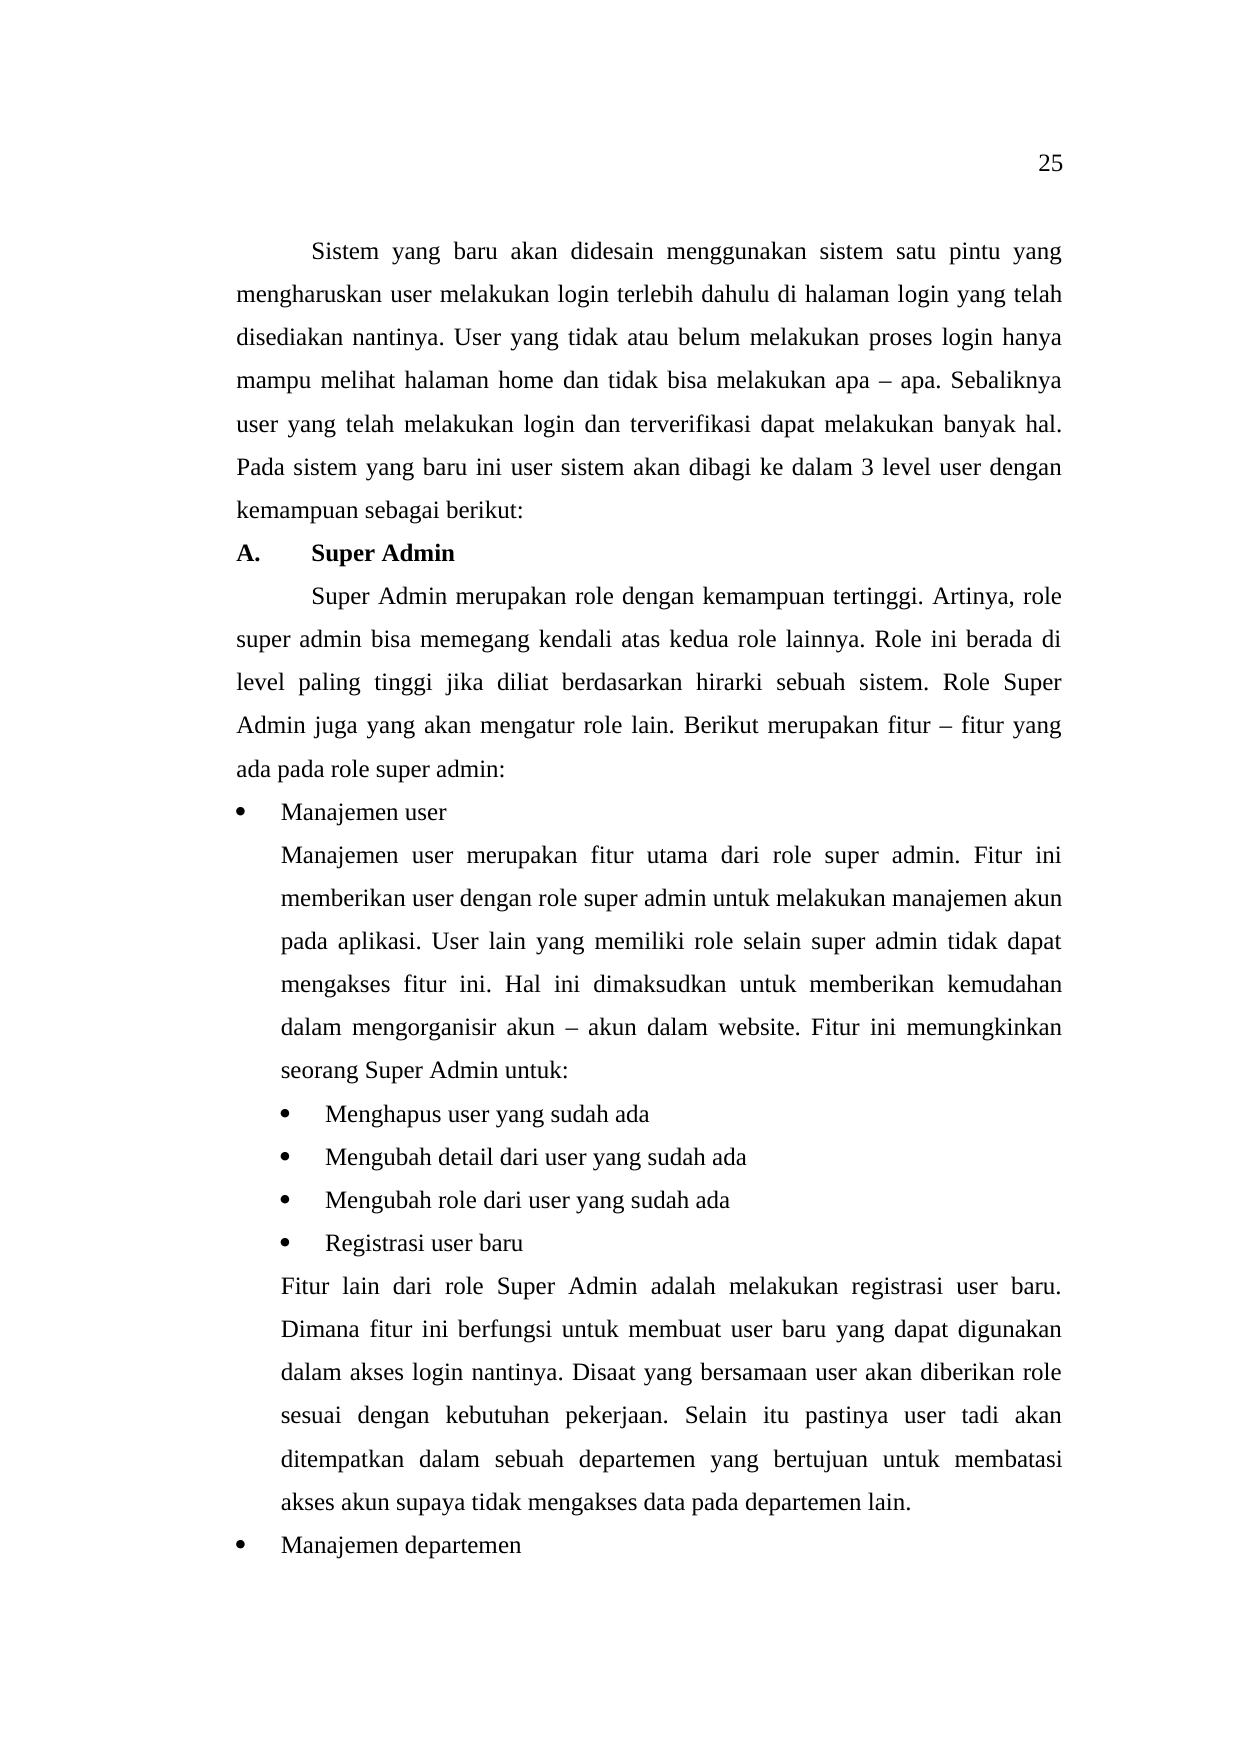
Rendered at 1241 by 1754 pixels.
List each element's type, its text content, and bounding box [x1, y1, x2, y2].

text Mengubah detail dari user yang sudah ada [281, 1142, 1063, 1171]
text Fitur lain dari role Super Admin adalah melakukan registrasi user baru. Dimana fitur ini berfungsi untuk membuat user baru yang dapat digunakan dalam akses login nantinya. Disaat yang bersamaan user akan diberikan role sesuai dengan kebutuhan pekerjaan. Selain itu pastinya user tadi akan ditempatkan dalam sebuah departemen yang bertujuan untuk membatasi akses akun supaya tidak mengakses data pada departemen lain. [281, 1271, 1063, 1516]
text Super Admin merupakan role dengan kemampuan tertinggi. Artinya, role super admin bisa memegang kendali atas kedua role lainnya. Role ini berada di level paling tinggi jika diliat berdasarkan hirarki sebuah sistem. Role Super Admin juga yang akan mengatur role lain. Berikut merupakan fitur – fitur yang ada pada role super admin: [236, 581, 1063, 782]
text Manajemen user [236, 797, 1063, 826]
text Manajemen departemen [236, 1530, 1063, 1559]
text Super Admin [236, 538, 1063, 567]
text Menghapus user yang sudah ada [281, 1099, 1063, 1127]
text Registrasi user baru [281, 1228, 1063, 1257]
text Sistem yang baru akan didesain menggunakan sistem satu pintu yang mengharuskan user melakukan login terlebih dahulu di halaman login yang telah disediakan nantinya. User yang tidak atau belum melakukan proses login hanya mampu melihat halaman home dan tidak bisa melakukan apa – apa. Sebaliknya user yang telah melakukan login dan terverifikasi dapat melakukan banyak hal. Pada sistem yang baru ini user sistem akan dibagi ke dalam 3 level user dengan kemampuan sebagai berikut: [236, 236, 1063, 524]
text Mengubah role dari user yang sudah ada [281, 1185, 1063, 1214]
text Manajemen user merupakan fitur utama dari role super admin. Fitur ini memberikan user dengan role super admin untuk melakukan manajemen akun pada aplikasi. User lain yang memiliki role selain super admin tidak dapat mengakses fitur ini. Hal ini dimaksudkan untuk memberikan kemudahan dalam mengorganisir akun – akun dalam website. Fitur ini memungkinkan seorang Super Admin untuk: [281, 840, 1063, 1084]
